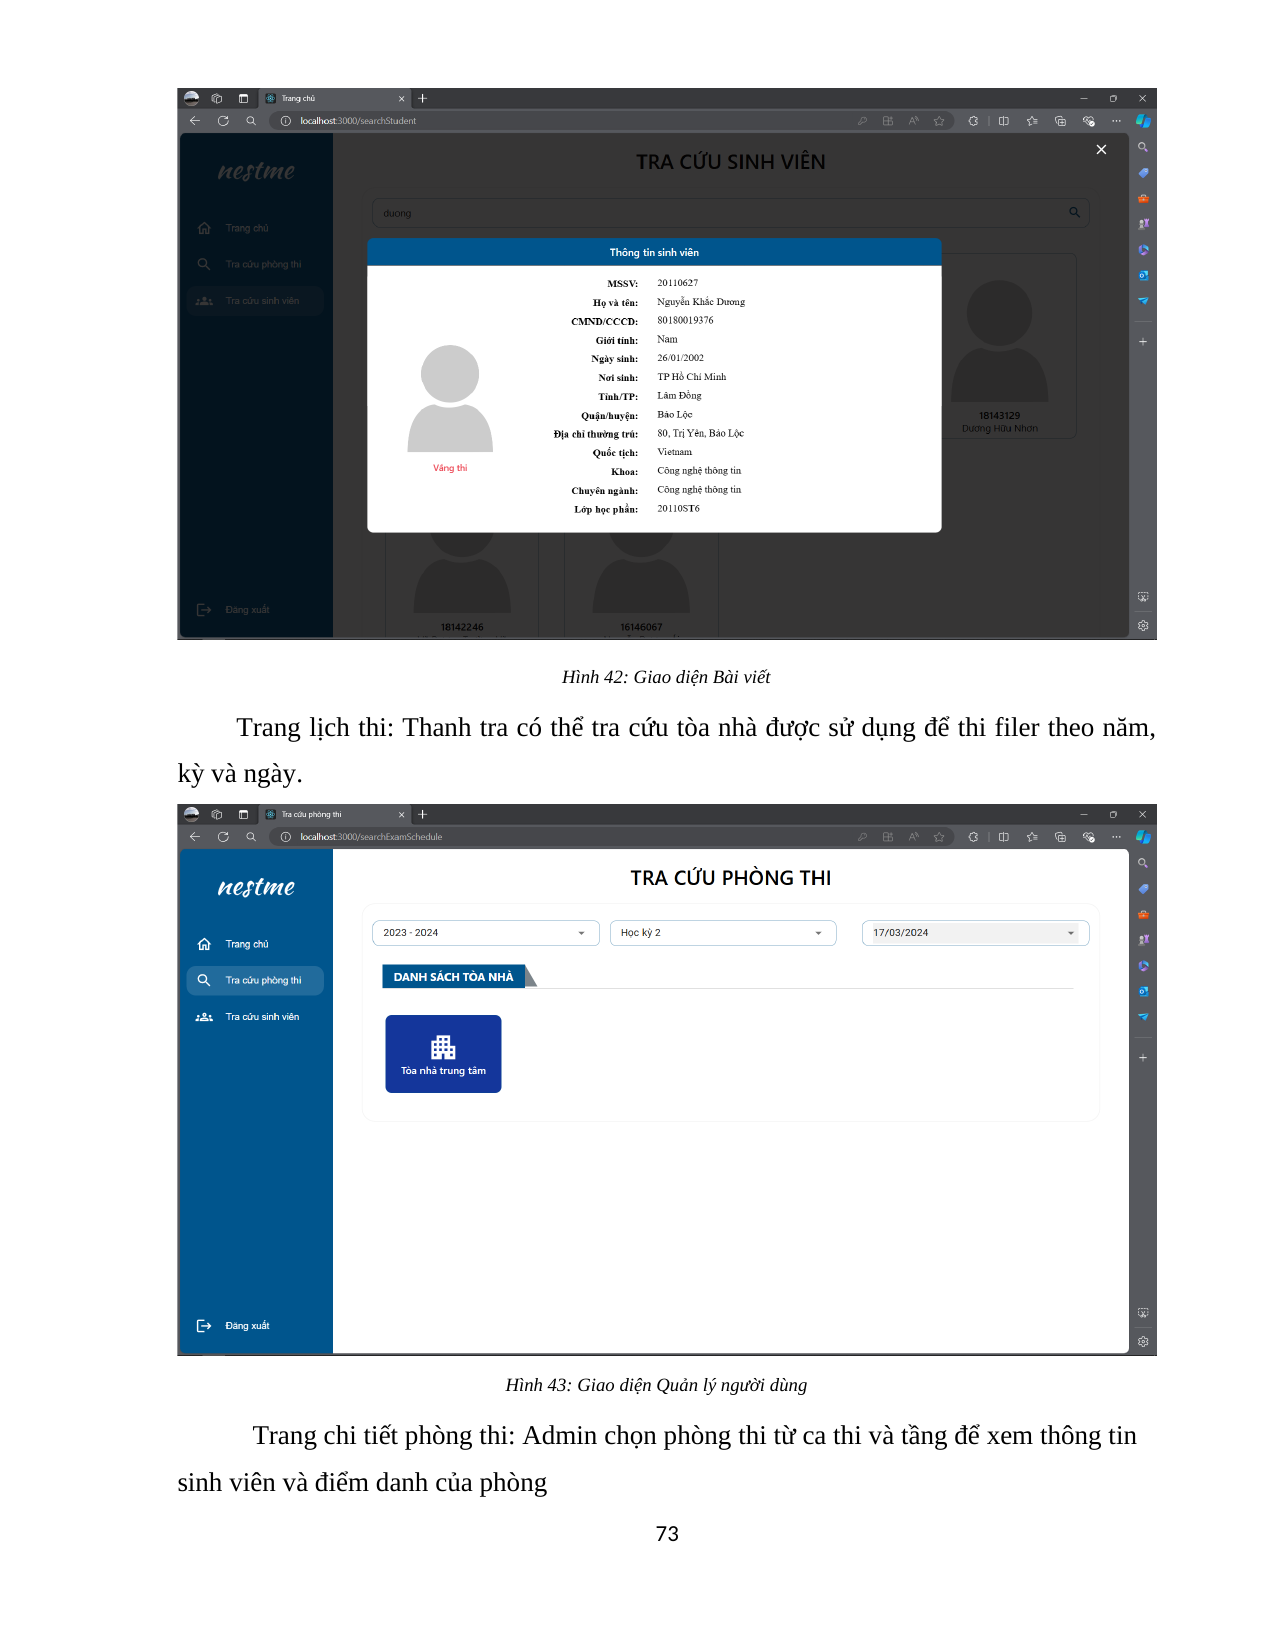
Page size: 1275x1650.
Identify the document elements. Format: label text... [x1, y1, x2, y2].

picture [177, 804, 1157, 1356]
picture [177, 88, 1157, 640]
text Trang chi tiết phòng thi: Admin chọn phòng thi từ ca thi và tầng để xem thông tin sinh viên và điểm danh của phòng [177, 1419, 1157, 1497]
text Trang lịch thi: Thanh tra có thể tra cứu tòa nhà được sử dụng để thi filer theo năm, kỳ và ngày. [177, 711, 1157, 789]
